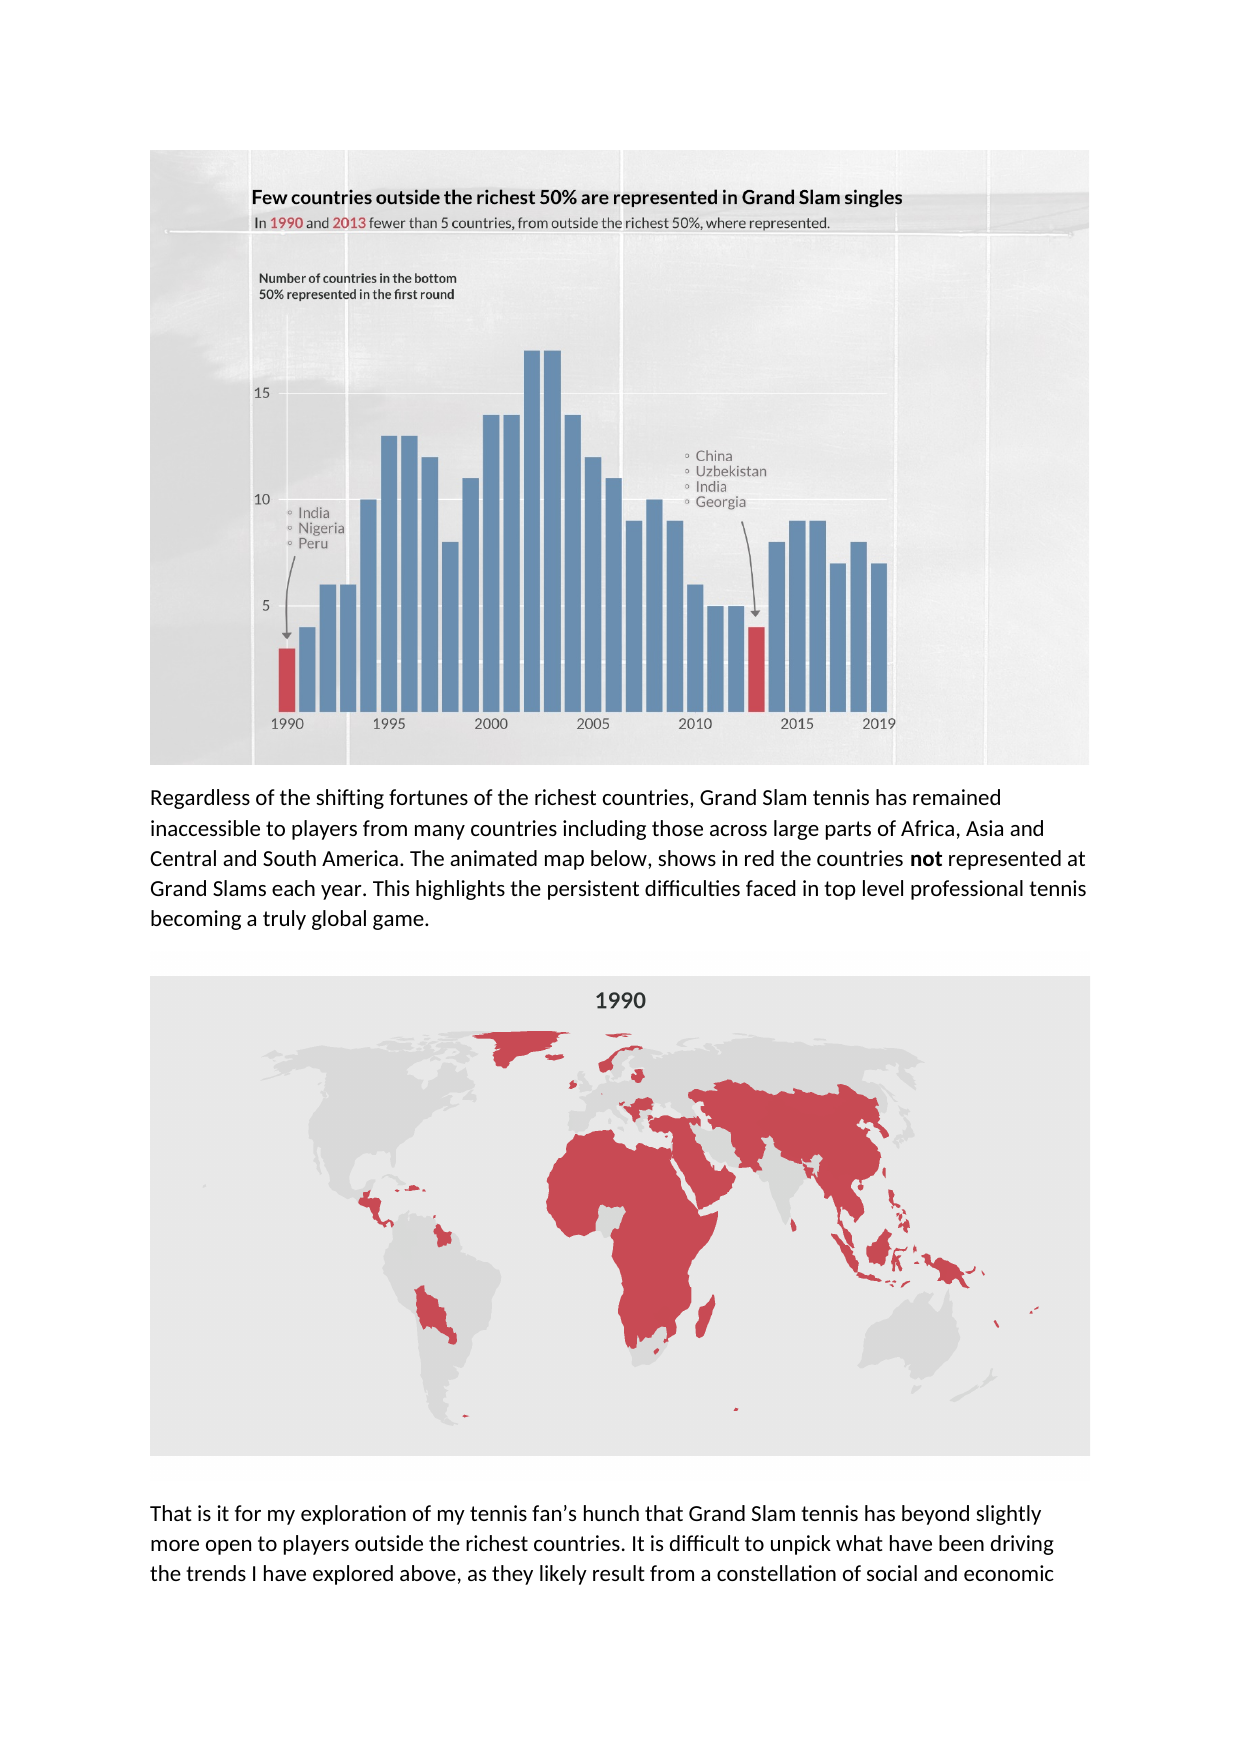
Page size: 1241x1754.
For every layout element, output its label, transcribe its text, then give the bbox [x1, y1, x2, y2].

text Regardless of the shifting fortunes of the richest countries, Grand Slam tennis has remained inaccessible to players from many countries including those across large parts of Africa, Asia and Central and South America. The animated map below, shows in red the countries not represented at Grand Slams each year. This highlights the persistent difficulties faced in top level professional tennis becoming a truly global game. [150, 783, 1090, 932]
picture [150, 951, 1091, 1481]
picture [150, 150, 1090, 765]
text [150, 1499, 1090, 1587]
